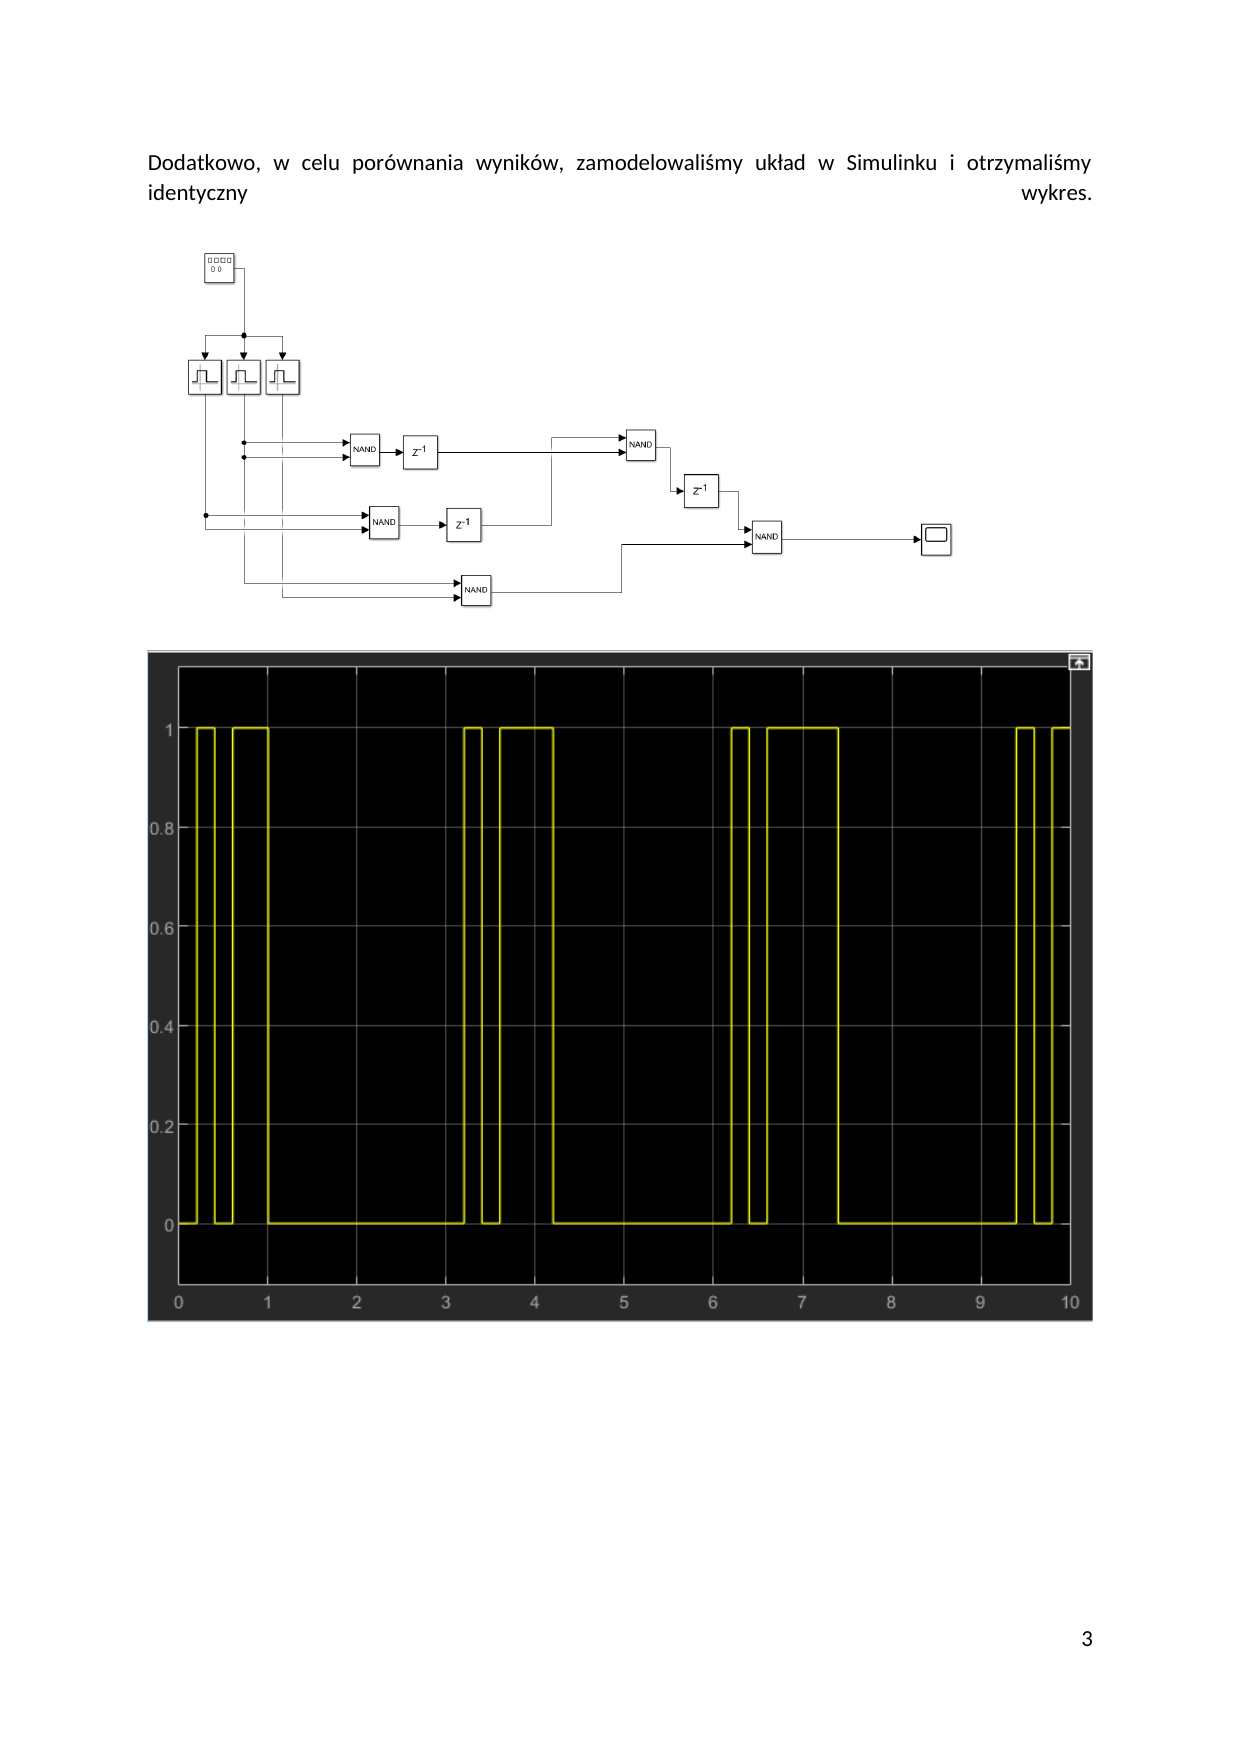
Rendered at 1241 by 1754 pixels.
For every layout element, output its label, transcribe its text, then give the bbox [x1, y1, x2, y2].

picture [147, 208, 1035, 649]
picture [147, 650, 1093, 1322]
